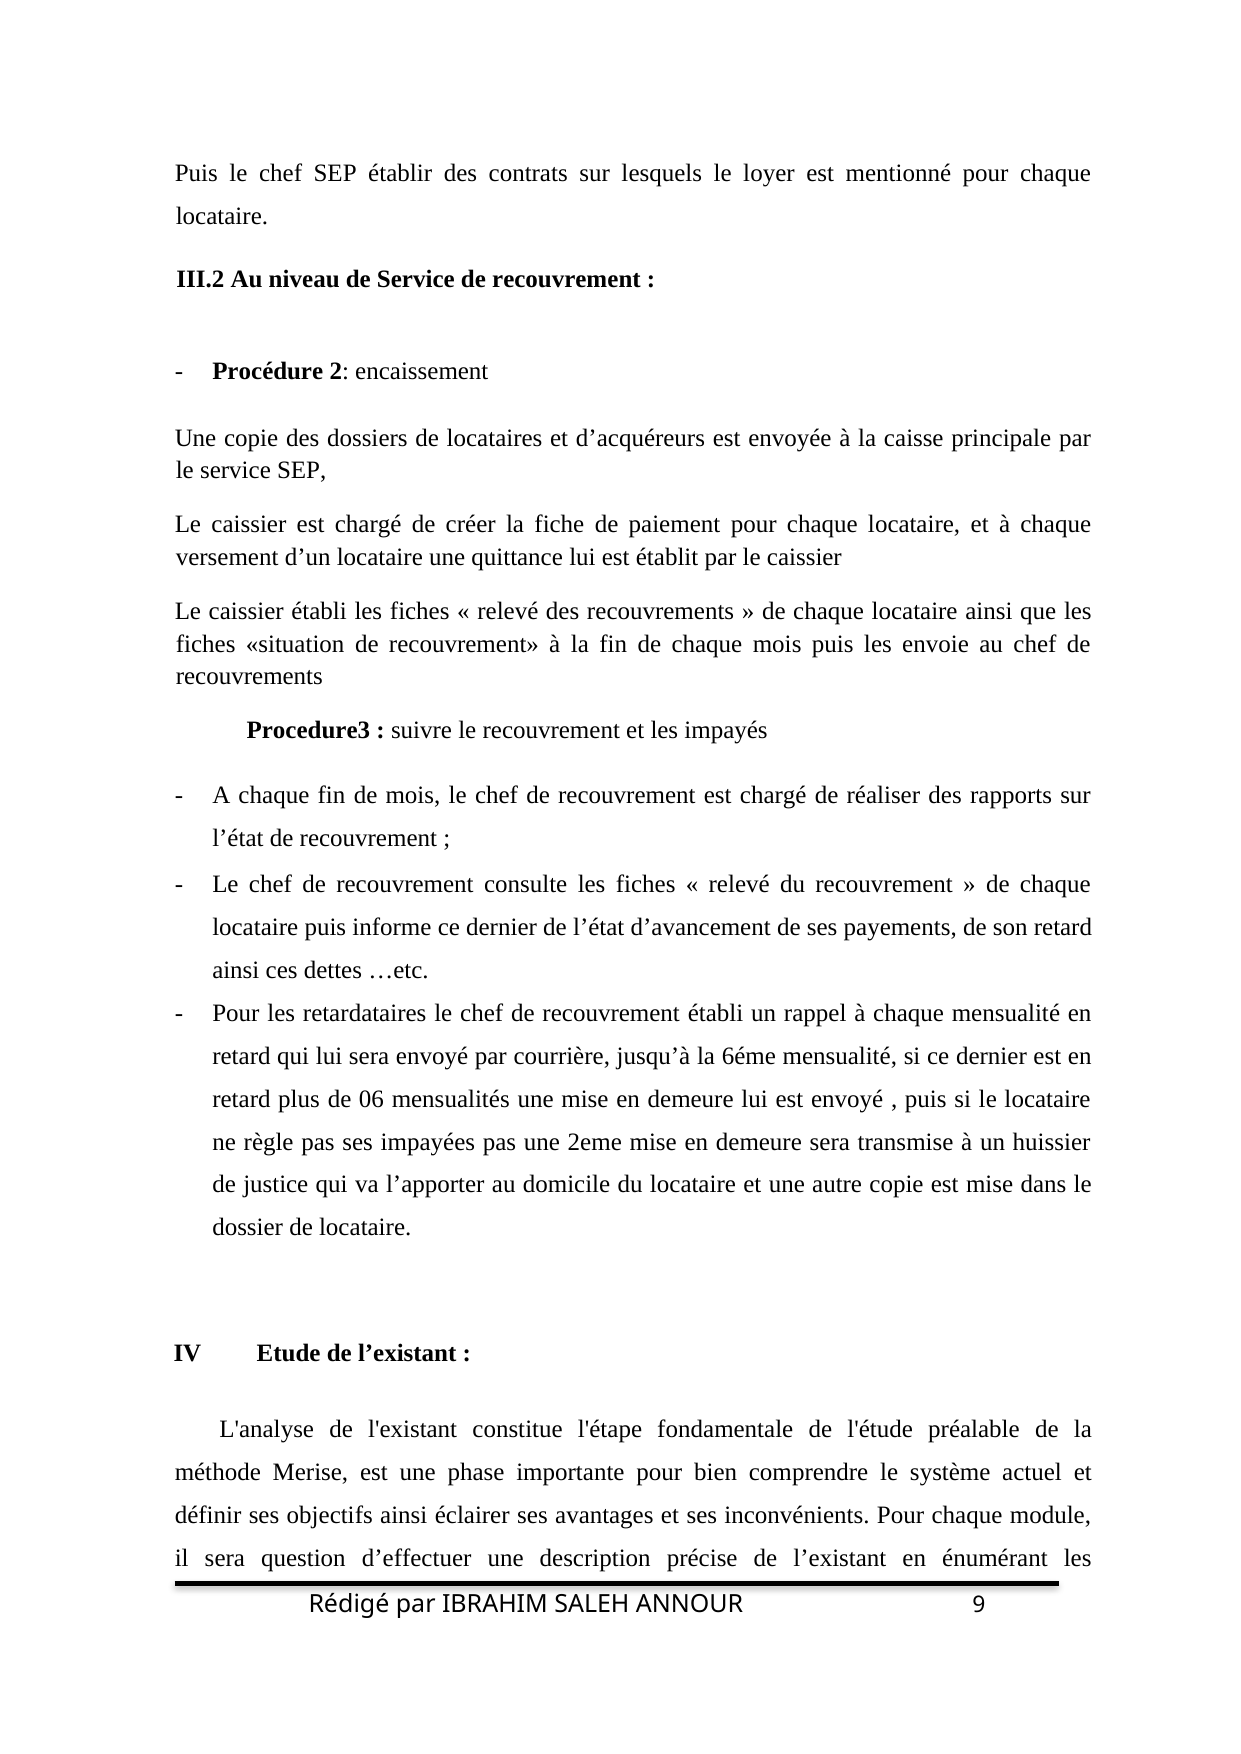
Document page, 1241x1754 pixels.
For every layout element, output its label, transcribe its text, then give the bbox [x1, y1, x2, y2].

text Le caissier est chargé de créer la fiche de paiement pour chaque locataire, et à chaque versement d’un locataire une quittance lui est établit par le caissier [174, 509, 1092, 571]
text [174, 1414, 1092, 1572]
list Pour les retardataires le chef de recouvrement établi un rappel à chaque mensualité en retard qui lui sera envoyé par courrière, jusqu’à la 6éme mensualité, si ce dernier est en retard plus de 06 mensualités une mise en demeure lui est envoyé , puis si le locataire ne règle pas ses impayées pas une 2eme mise en demeure sera transmise à un huissier de justice qui va l’apporter au domicile du locataire et une autre copie est mise dans le dossier de locataire. [174, 998, 1092, 1241]
list A chaque fin de mois, le chef de recouvrement est chargé de réaliser des rapports sur l’état de recouvrement ; [174, 780, 1092, 851]
text Le caissier établi les fiches « relevé des recouvrements » de chaque locataire ainsi que les fiches «situation de recouvrement» à la fin de chaque mois puis les envoie au chef de recouvrements [174, 596, 1092, 690]
subtitle III.2 Au niveau de Service de recouvrement : [176, 264, 1055, 293]
list Le chef de recouvrement consulte les fiches « relevé du recouvrement » de chaque locataire puis informe ce dernier de l’état d’avancement de ses payements, de son retard ainsi ces dettes …etc. [174, 869, 1092, 984]
text  Procedure3 : suivre le recouvrement et les impayés [221, 715, 1092, 744]
text Puis le chef SEP établir des contrats sur lesquels le loyer est mentionné pour chaque locataire. [174, 158, 1092, 229]
text Une copie des dossiers de locataires et d’acquéreurs est envoyée à la caisse principale par le service SEP, [174, 423, 1092, 484]
list Procédure 2: encaissement [174, 356, 1092, 385]
subtitle IV Etude de l’existant : [118, 1338, 1101, 1367]
